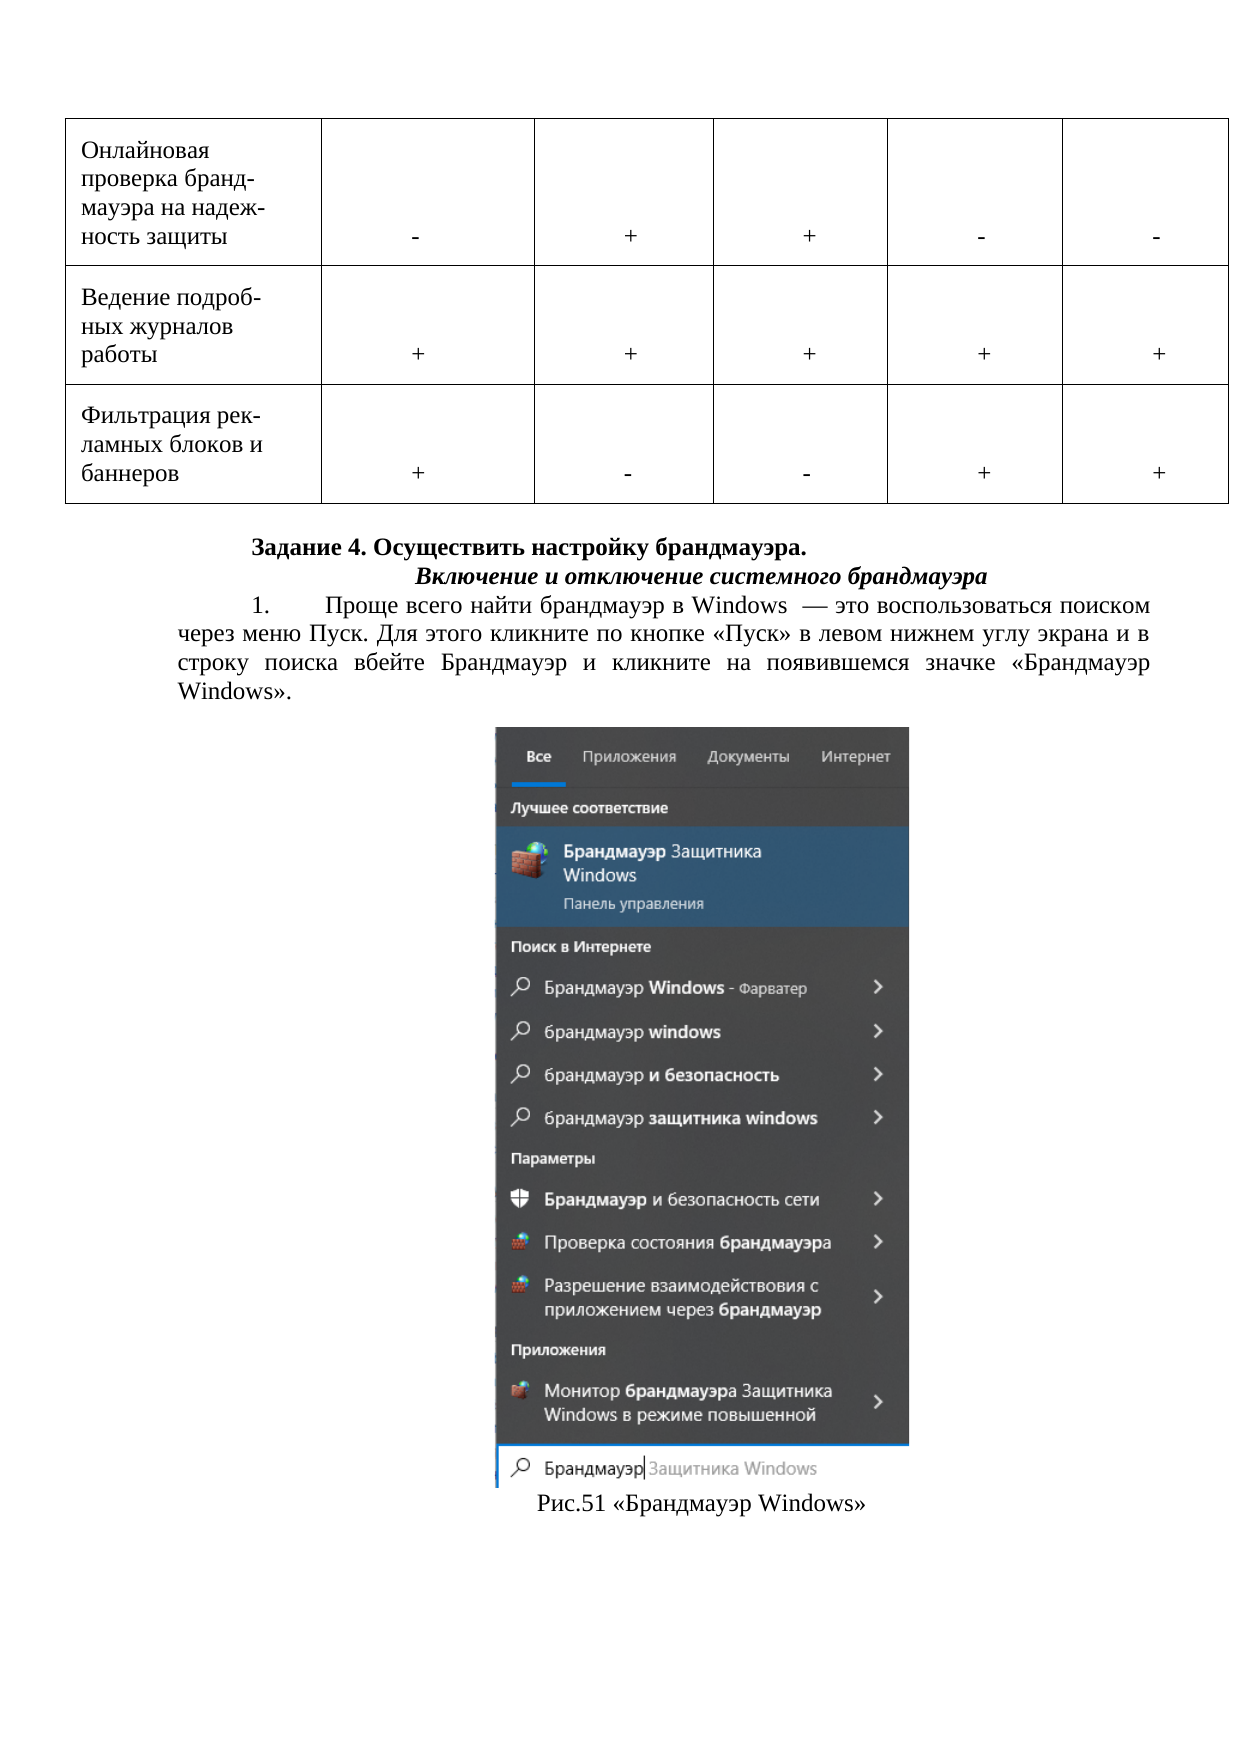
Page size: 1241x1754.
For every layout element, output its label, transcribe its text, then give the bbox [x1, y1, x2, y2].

table_cell - [322, 119, 534, 265]
table_cell Фильтрация рек- ламных блоков и баннеров [66, 385, 321, 502]
table_cell + [322, 385, 534, 502]
table_cell + [1063, 385, 1228, 502]
table_cell Ведение подроб- ных журналов работы [66, 266, 321, 384]
table_cell + [535, 119, 713, 265]
table_cell + [1063, 266, 1228, 384]
table_cell - [1063, 119, 1228, 265]
picture [494, 727, 910, 1488]
table_cell + [714, 266, 887, 384]
table_cell + [888, 385, 1062, 502]
table_cell + [535, 266, 713, 384]
list Проще всего найти брандмауэр в Windows — это воспользоваться поиском через меню Пуск. Для этого кликните по кнопке «Пуск» в левом нижнем углу экрана и в строку поиска вбейте Брандмауэр и кликните на появившемся значке «Брандмауэр Windows». [177, 590, 1152, 705]
table_cell + [888, 266, 1062, 384]
table_cell - [714, 385, 887, 502]
text Включение и отключение системного брандмауэра [177, 561, 1152, 590]
table_cell + [714, 119, 887, 265]
table_cell - [535, 385, 713, 502]
text Задание 4. Осуществить настройку брандмауэра. [177, 532, 1152, 561]
table_cell - [888, 119, 1062, 265]
table_cell + [322, 266, 534, 384]
table_cell Онлайновая проверка бранд- мауэра на надеж- ность защиты [66, 119, 321, 265]
